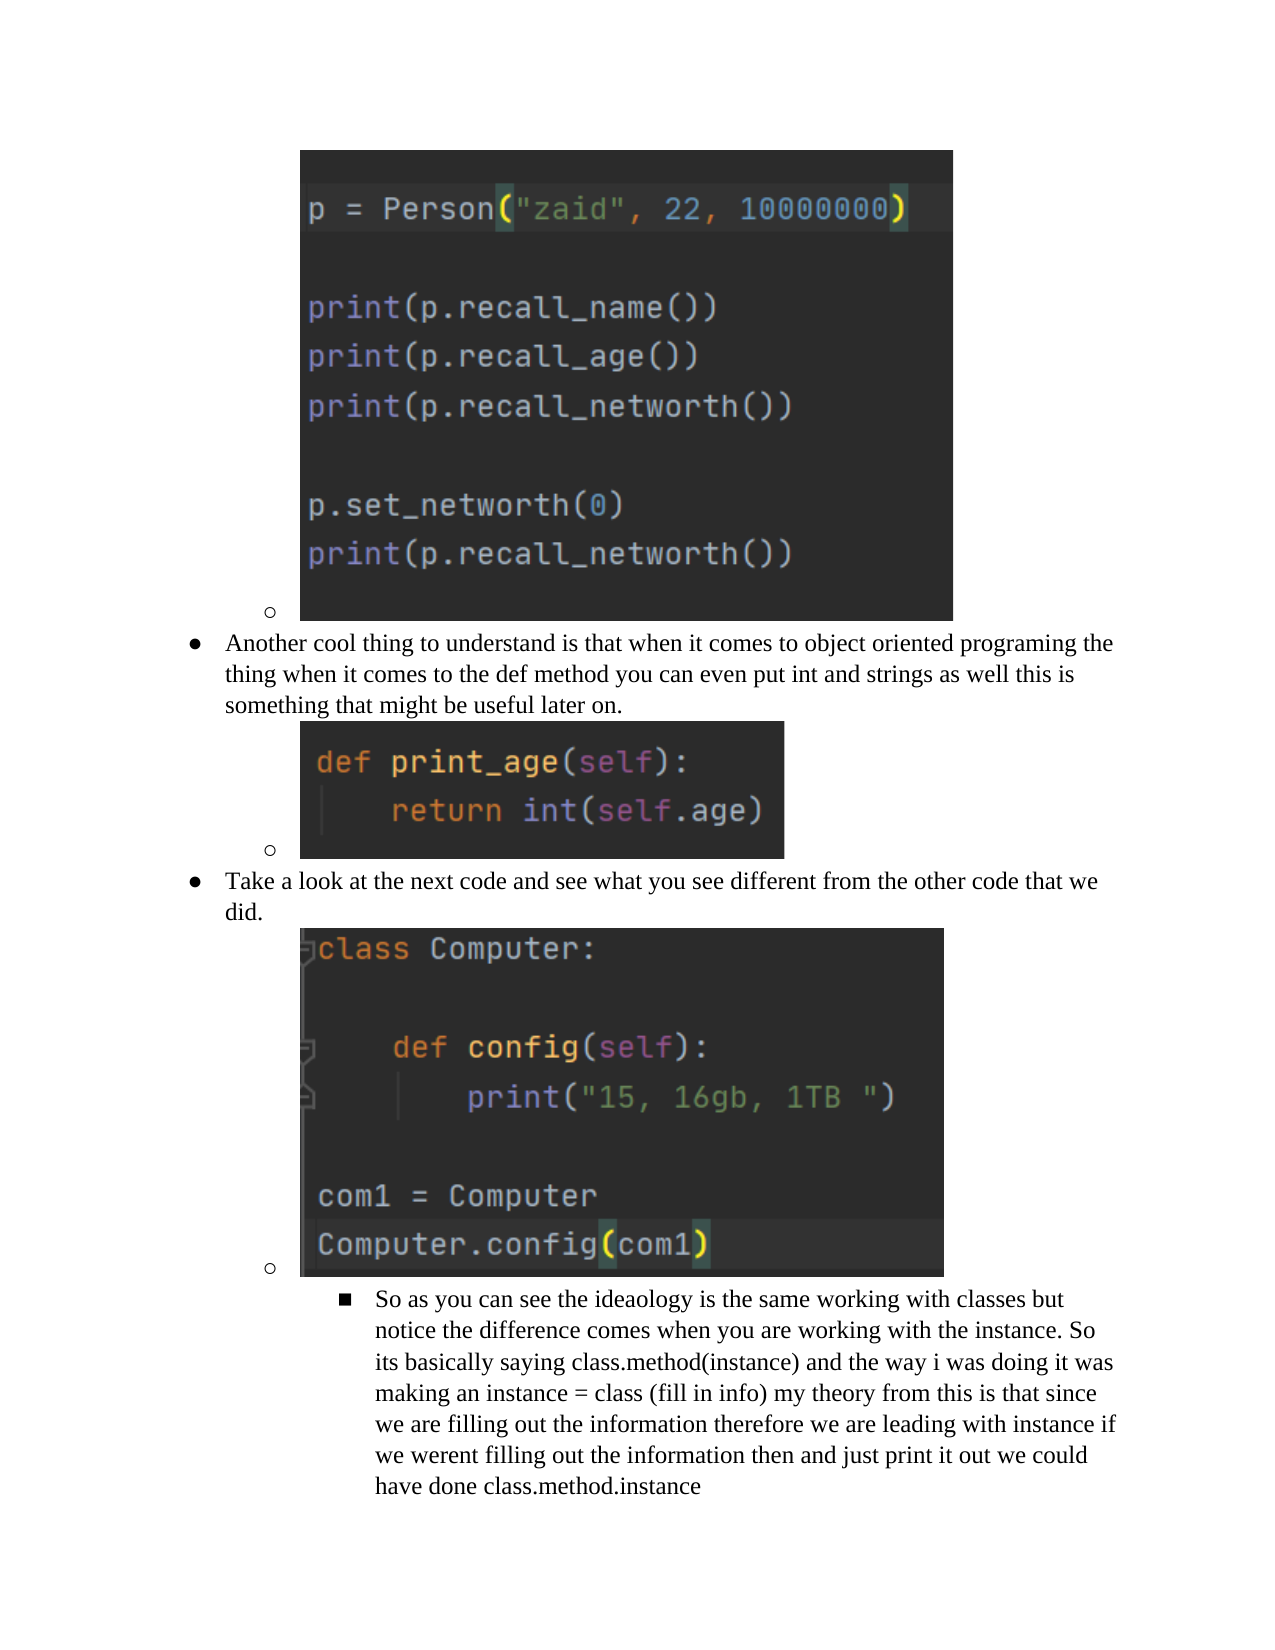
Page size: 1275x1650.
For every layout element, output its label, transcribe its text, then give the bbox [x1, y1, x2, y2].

list So as you can see the ideaology is the same working with classes but notice the difference comes when you are working with the instance. So its basically saying class.method(instance) and the way i was doing it was making an instance = class (fill in info) my theory from this is that since we are filling out the information therefore we are leading with instance if we werent filling out the information then and just print it out we could have done class.method.instance [337, 1284, 1125, 1499]
picture [300, 150, 954, 621]
picture [300, 721, 785, 859]
list Another cool thing to understand is that when it comes to object oriented programing the thing when it comes to the def method you can even put int and strings as well this is something that might be useful later on. [187, 628, 1125, 719]
picture [300, 928, 944, 1277]
list Take a look at the next code and see what you see different from the other code that we did. [187, 866, 1125, 926]
